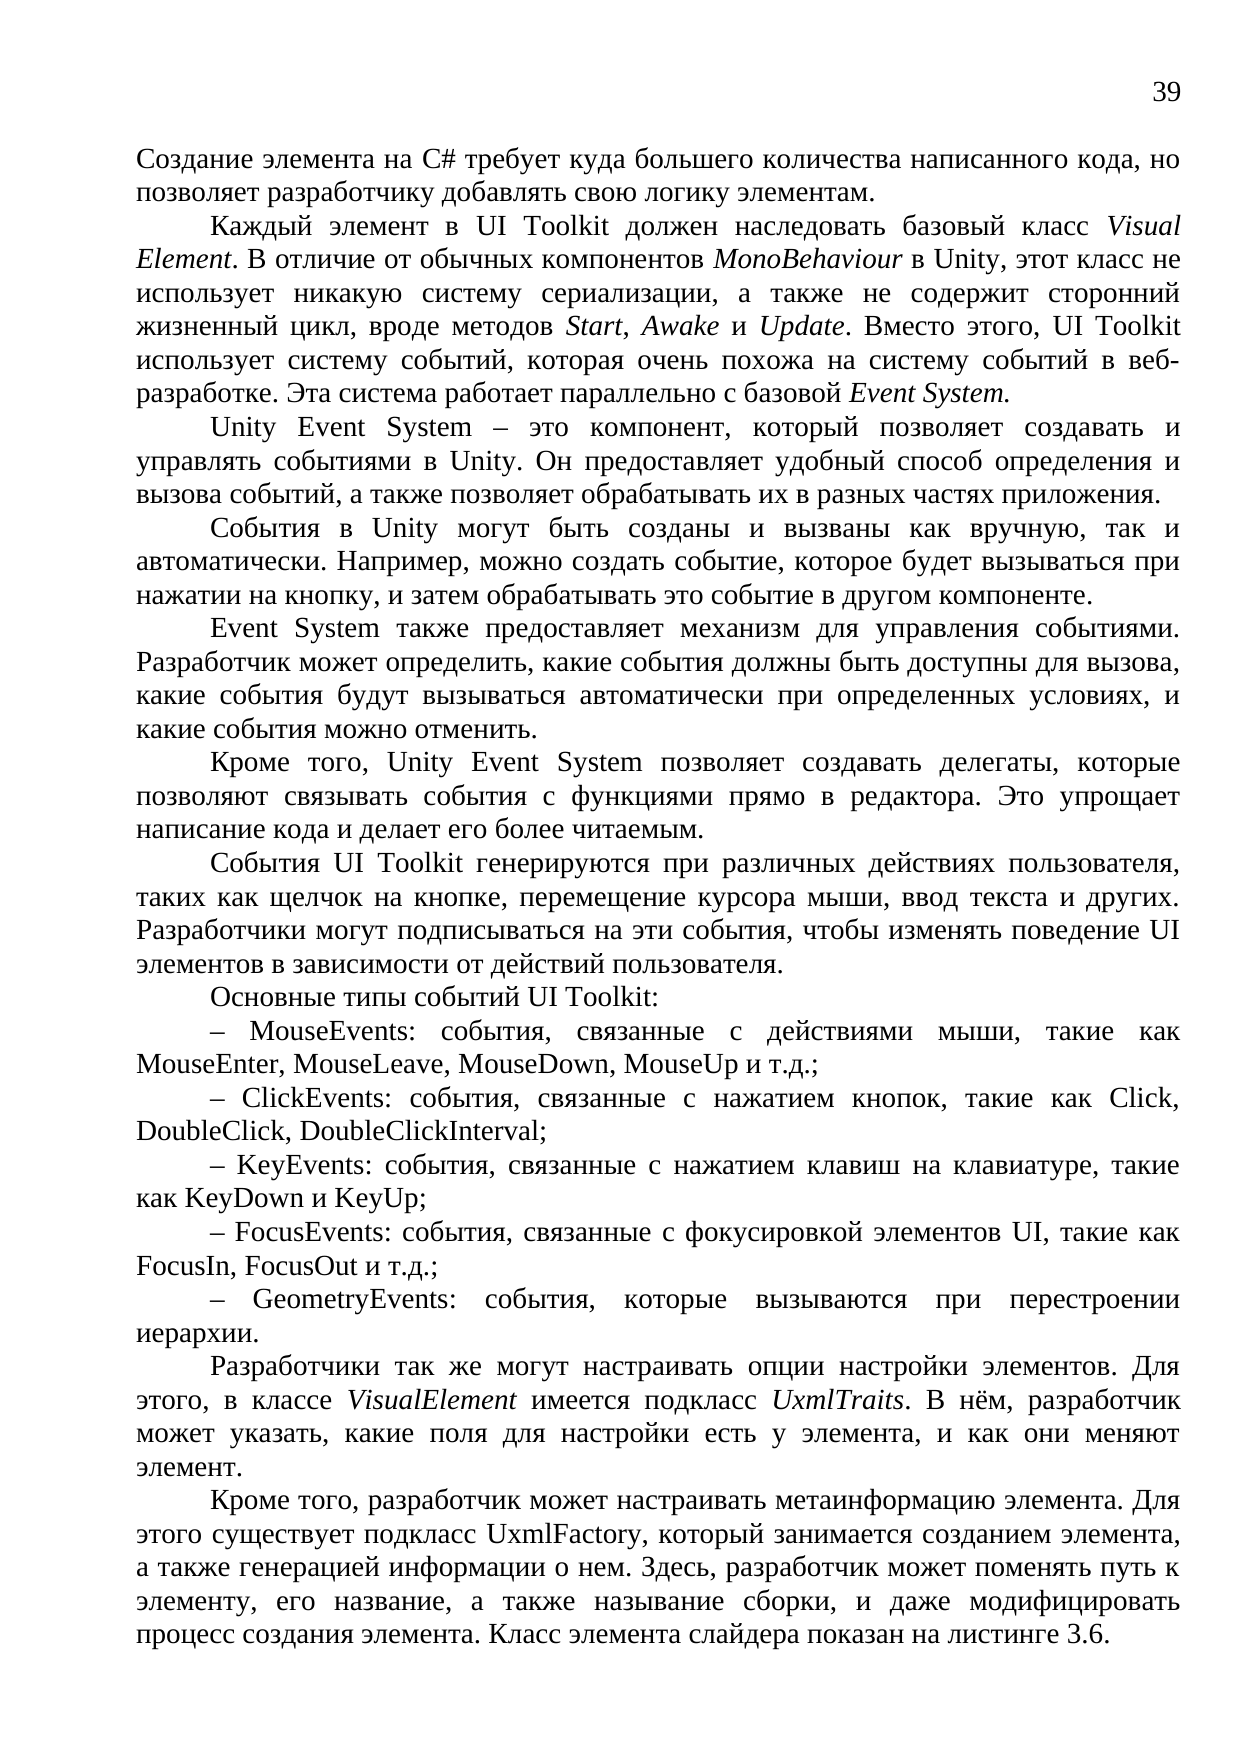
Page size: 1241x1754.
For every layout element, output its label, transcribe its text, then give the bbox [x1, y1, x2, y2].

text Каждый элемент в UI Toolkit должен наследовать базовый класс Visual Element. В отличие от обычных компонентов MonoBehaviour в Unity, этот класс не использует никакую систему сериализации, а также не содержит сторонний жизненный цикл, вроде методов Start, Awake и Update. Вместо этого, UI Toolkit использует систему событий, которая очень похожа на систему событий в веб-разработке. Эта система работает параллельно с базовой Event System. [136, 208, 1181, 409]
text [136, 141, 1181, 208]
text Разработчики так же могут настраивать опции настройки элементов. Для этого, в классе VisualElement имеется подкласс UxmlTraits. В нём, разработчик может указать, какие поля для настройки есть у элемента, и как они меняют элемент. [136, 1348, 1181, 1482]
text – ClickEvents: события, связанные с нажатием кнопок, такие как Click, DoubleClick, DoubleClickInterval; [136, 1080, 1181, 1147]
text Event System также предоставляет механизм для управления событиями. Разработчик может определить, какие события должны быть доступны для вызова, какие события будут вызываться автоматически при определенных условиях, и какие события можно отменить. [136, 610, 1181, 744]
text – FocusEvents: события, связанные с фокусировкой элементов UI, такие как FocusIn, FocusOut и т.д.; [136, 1214, 1181, 1281]
text Unity Event System – это компонент, который позволяет создавать и управлять событиями в Unity. Он предоставляет удобный способ определения и вызова событий, а также позволяет обрабатывать их в разных частях приложения. [136, 409, 1181, 510]
text События в Unity могут быть созданы и вызваны как вручную, так и автоматически. Например, можно создать событие, которое будет вызываться при нажатии на кнопку, и затем обрабатывать это событие в другом компоненте. [136, 510, 1181, 610]
text Основные типы событий UI Toolkit: [136, 979, 1181, 1013]
text – MouseEvents: события, связанные с действиями мыши, такие как MouseEnter, MouseLeave, MouseDown, MouseUp и т.д.; [136, 1013, 1181, 1080]
text Кроме того, Unity Event System позволяет создавать делегаты, которые позволяют связывать события с функциями прямо в редактора. Это упрощает написание кода и делает его более читаемым. [136, 744, 1181, 845]
text События UI Toolkit генерируются при различных действиях пользователя, таких как щелчок на кнопке, перемещение курсора мыши, ввод текста и других. Разработчики могут подписываться на эти события, чтобы изменять поведение UI элементов в зависимости от действий пользователя. [136, 845, 1181, 979]
text – KeyEvents: события, связанные с нажатием клавиш на клавиатуре, такие как KeyDown и KeyUp; [136, 1147, 1181, 1214]
text Кроме того, разработчик может настраивать метаинформацию элемента. Для этого существует подкласс UxmlFactory, который занимается созданием элемента, а также генерацией информации о нем. Здесь, разработчик может поменять путь к элементу, его название, а также называние сборки, и даже модифицировать процесс создания элемента. Класс элемента слайдера показан на листинге 3.6. [136, 1482, 1181, 1650]
text – GeometryEvents: события, которые вызываются при перестроении иерархии. [136, 1281, 1181, 1348]
